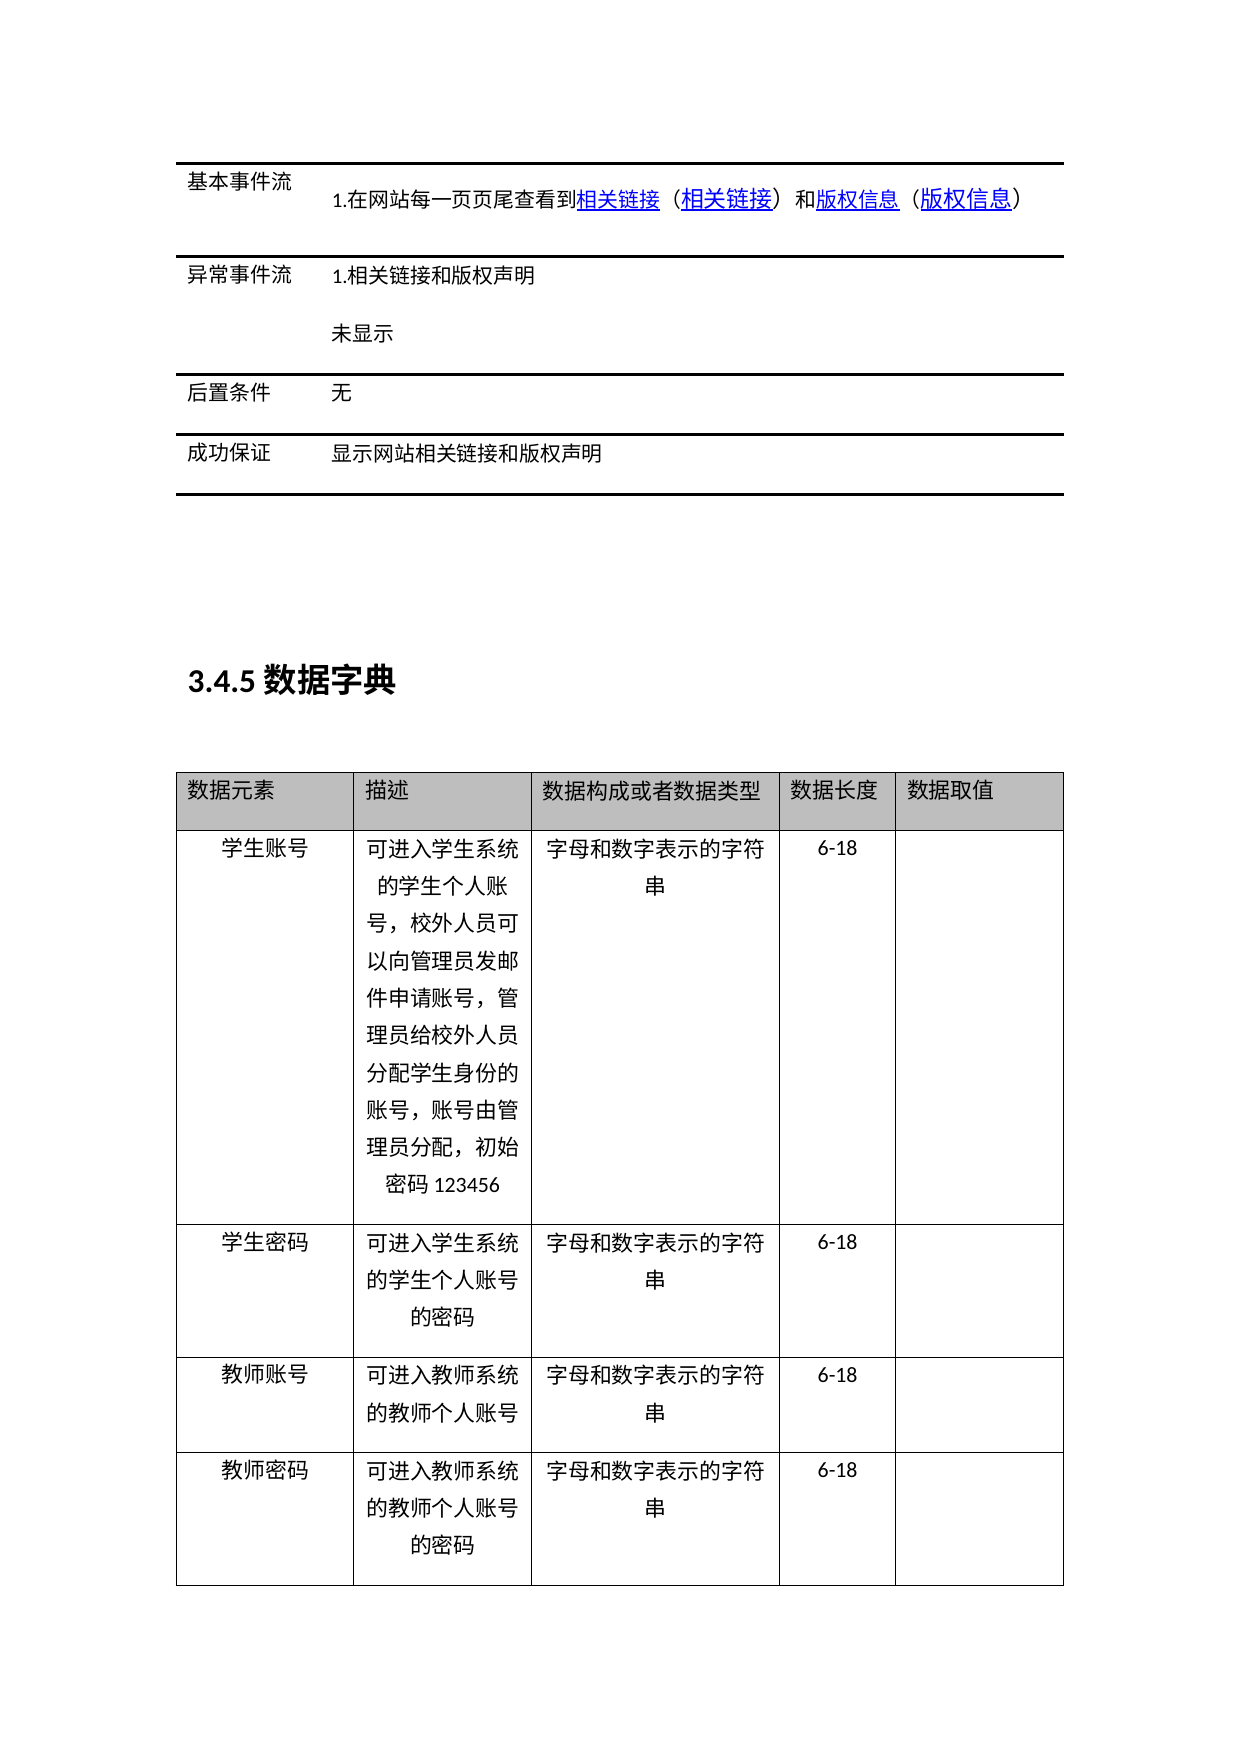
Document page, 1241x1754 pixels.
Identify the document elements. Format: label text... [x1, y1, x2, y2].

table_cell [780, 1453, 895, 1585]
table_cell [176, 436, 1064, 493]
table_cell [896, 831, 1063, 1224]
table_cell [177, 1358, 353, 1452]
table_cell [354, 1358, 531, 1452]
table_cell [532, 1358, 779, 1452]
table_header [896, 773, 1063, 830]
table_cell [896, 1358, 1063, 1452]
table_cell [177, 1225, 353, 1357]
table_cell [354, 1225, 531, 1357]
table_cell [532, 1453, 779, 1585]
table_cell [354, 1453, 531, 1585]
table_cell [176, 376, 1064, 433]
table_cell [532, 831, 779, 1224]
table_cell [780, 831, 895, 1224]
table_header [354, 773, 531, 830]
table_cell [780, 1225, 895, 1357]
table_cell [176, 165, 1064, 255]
subtitle 3.4.5 数据字典 [187, 645, 1053, 710]
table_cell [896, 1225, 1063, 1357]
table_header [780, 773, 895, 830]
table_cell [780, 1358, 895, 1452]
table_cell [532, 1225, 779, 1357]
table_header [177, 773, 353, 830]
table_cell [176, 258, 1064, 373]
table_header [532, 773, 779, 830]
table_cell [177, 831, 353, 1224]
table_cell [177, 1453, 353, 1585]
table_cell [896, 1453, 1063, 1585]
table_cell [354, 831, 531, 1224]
